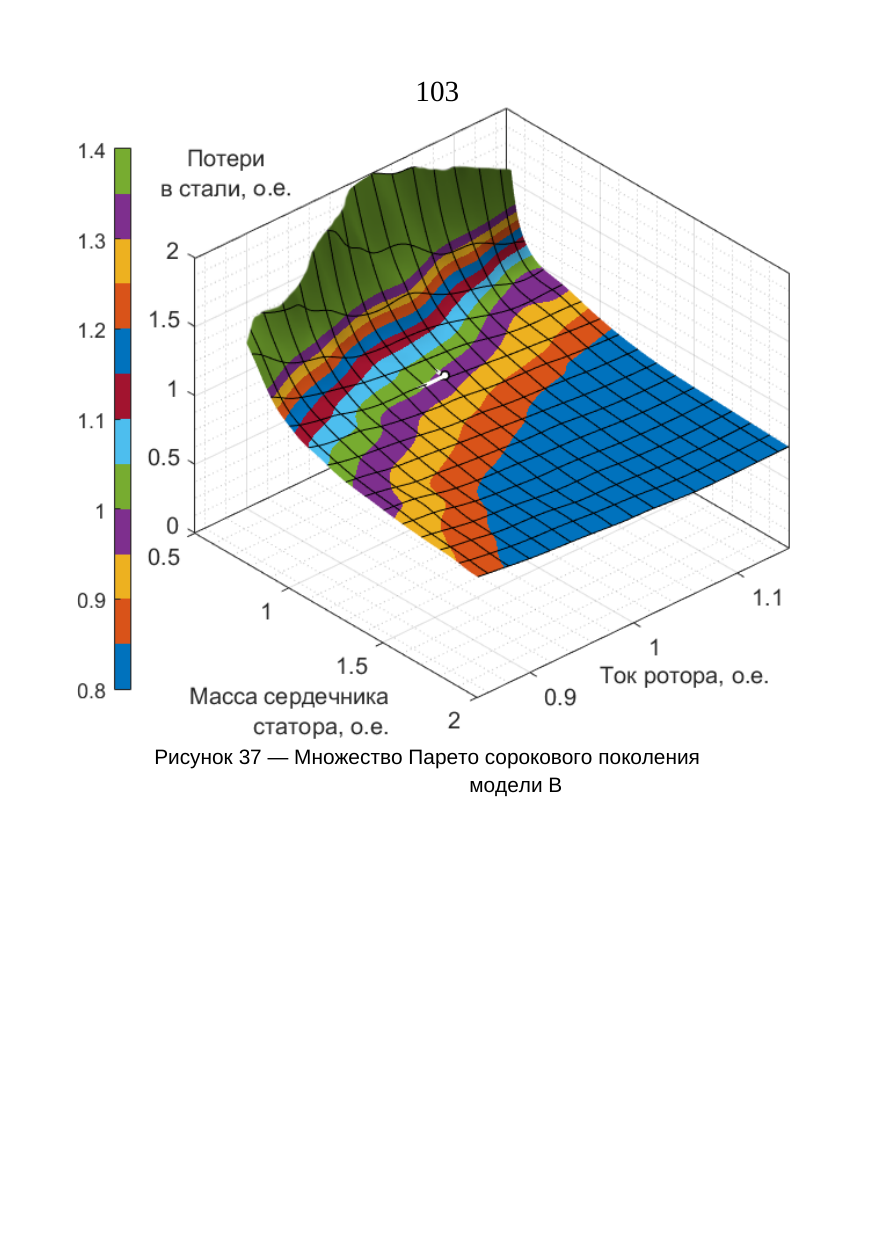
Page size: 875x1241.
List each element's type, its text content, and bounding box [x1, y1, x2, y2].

picture [77, 107, 842, 746]
text Рисунок 37 — Множество Парето сорокового поколения модели В [133, 746, 721, 797]
